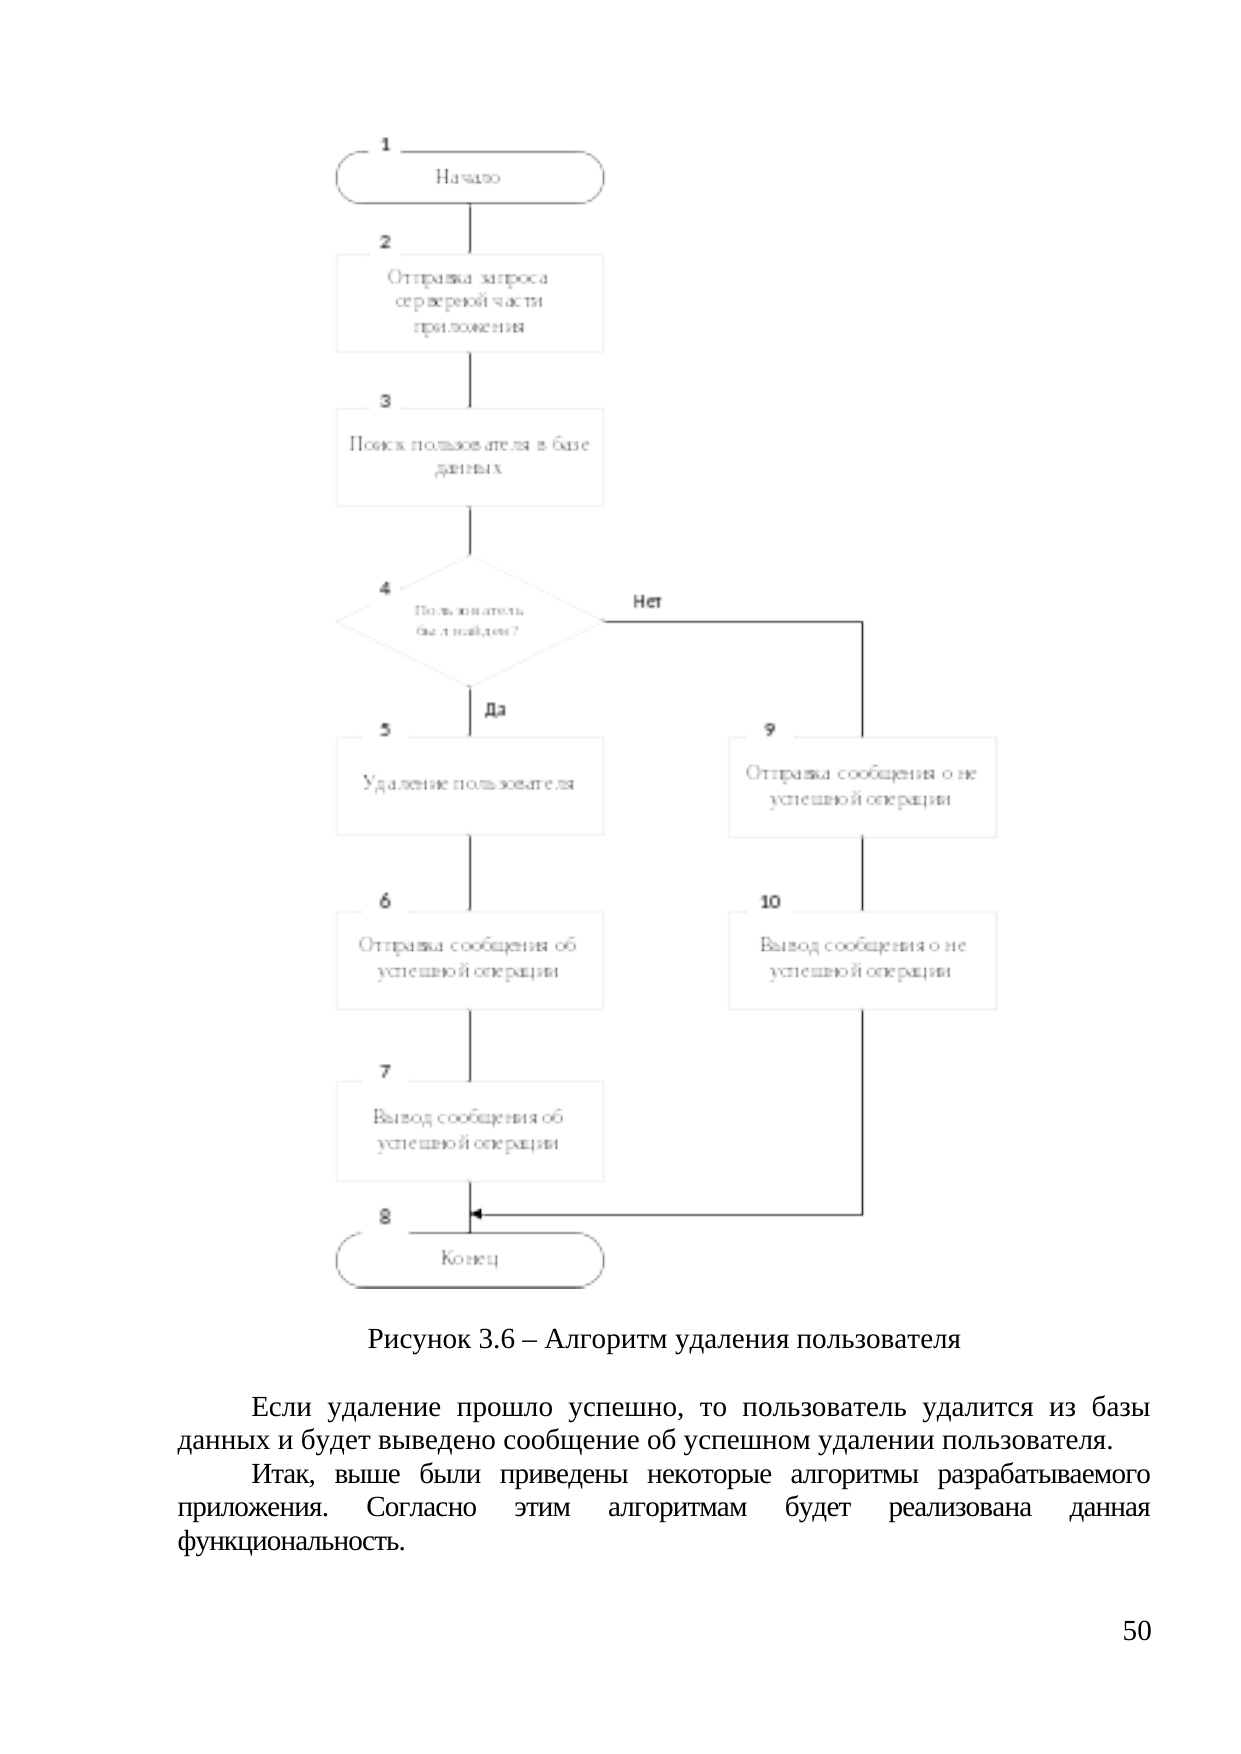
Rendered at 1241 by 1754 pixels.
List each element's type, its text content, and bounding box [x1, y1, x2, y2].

text Если удаление прошло успешно, то пользователь удалится из базы данных и будет выведено сообщение об успешном удалении пользователя. [177, 1389, 1152, 1456]
text Итак, выше были приведены некоторые алгоритмы разрабатываемого приложения. Согласно этим алгоритмам будет реализована данная функциональность. [177, 1456, 1152, 1556]
text Рисунок 3.6 – Алгоритм удаления пользователя [177, 1322, 1152, 1355]
